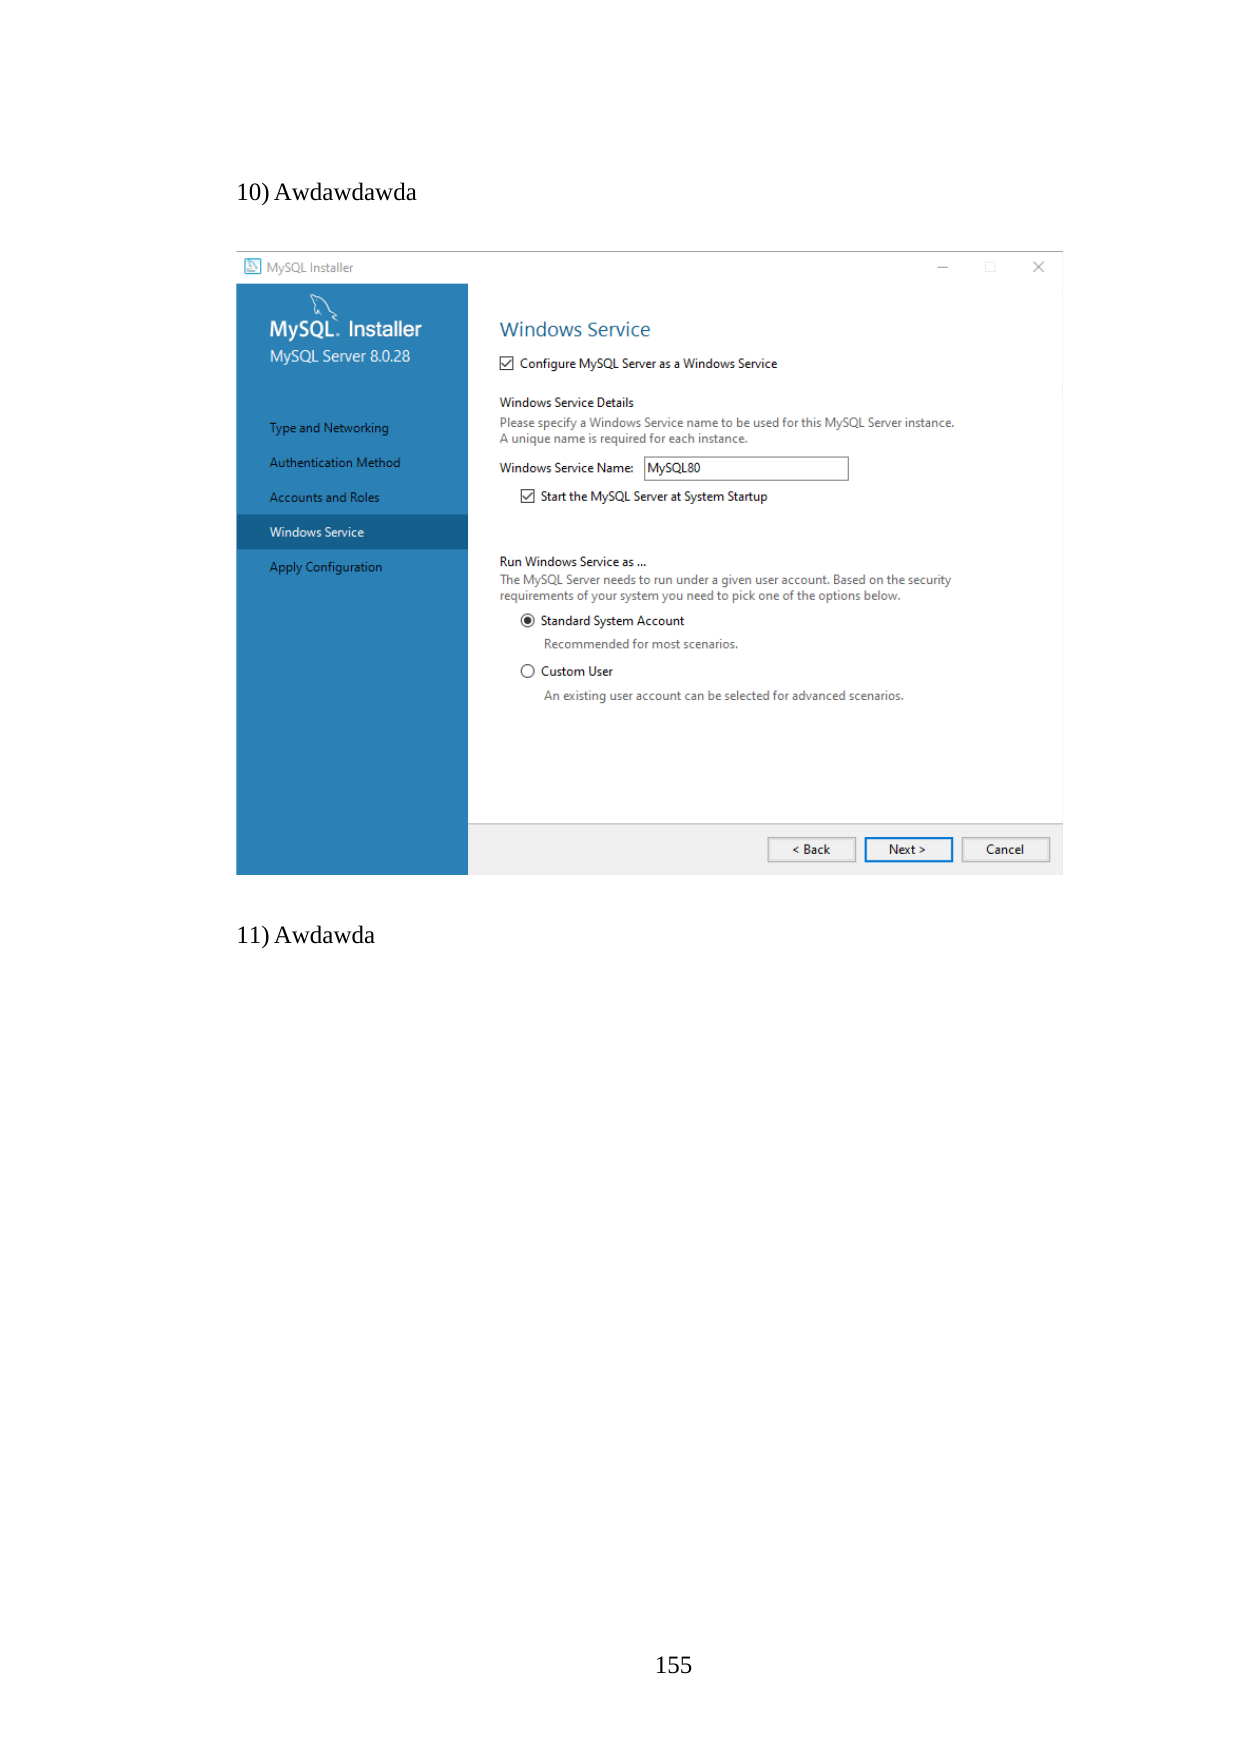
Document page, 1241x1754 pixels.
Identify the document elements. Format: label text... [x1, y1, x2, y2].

picture [236, 251, 1063, 875]
list Awdawda [236, 920, 1063, 949]
list Awdawdawda [236, 177, 1063, 206]
